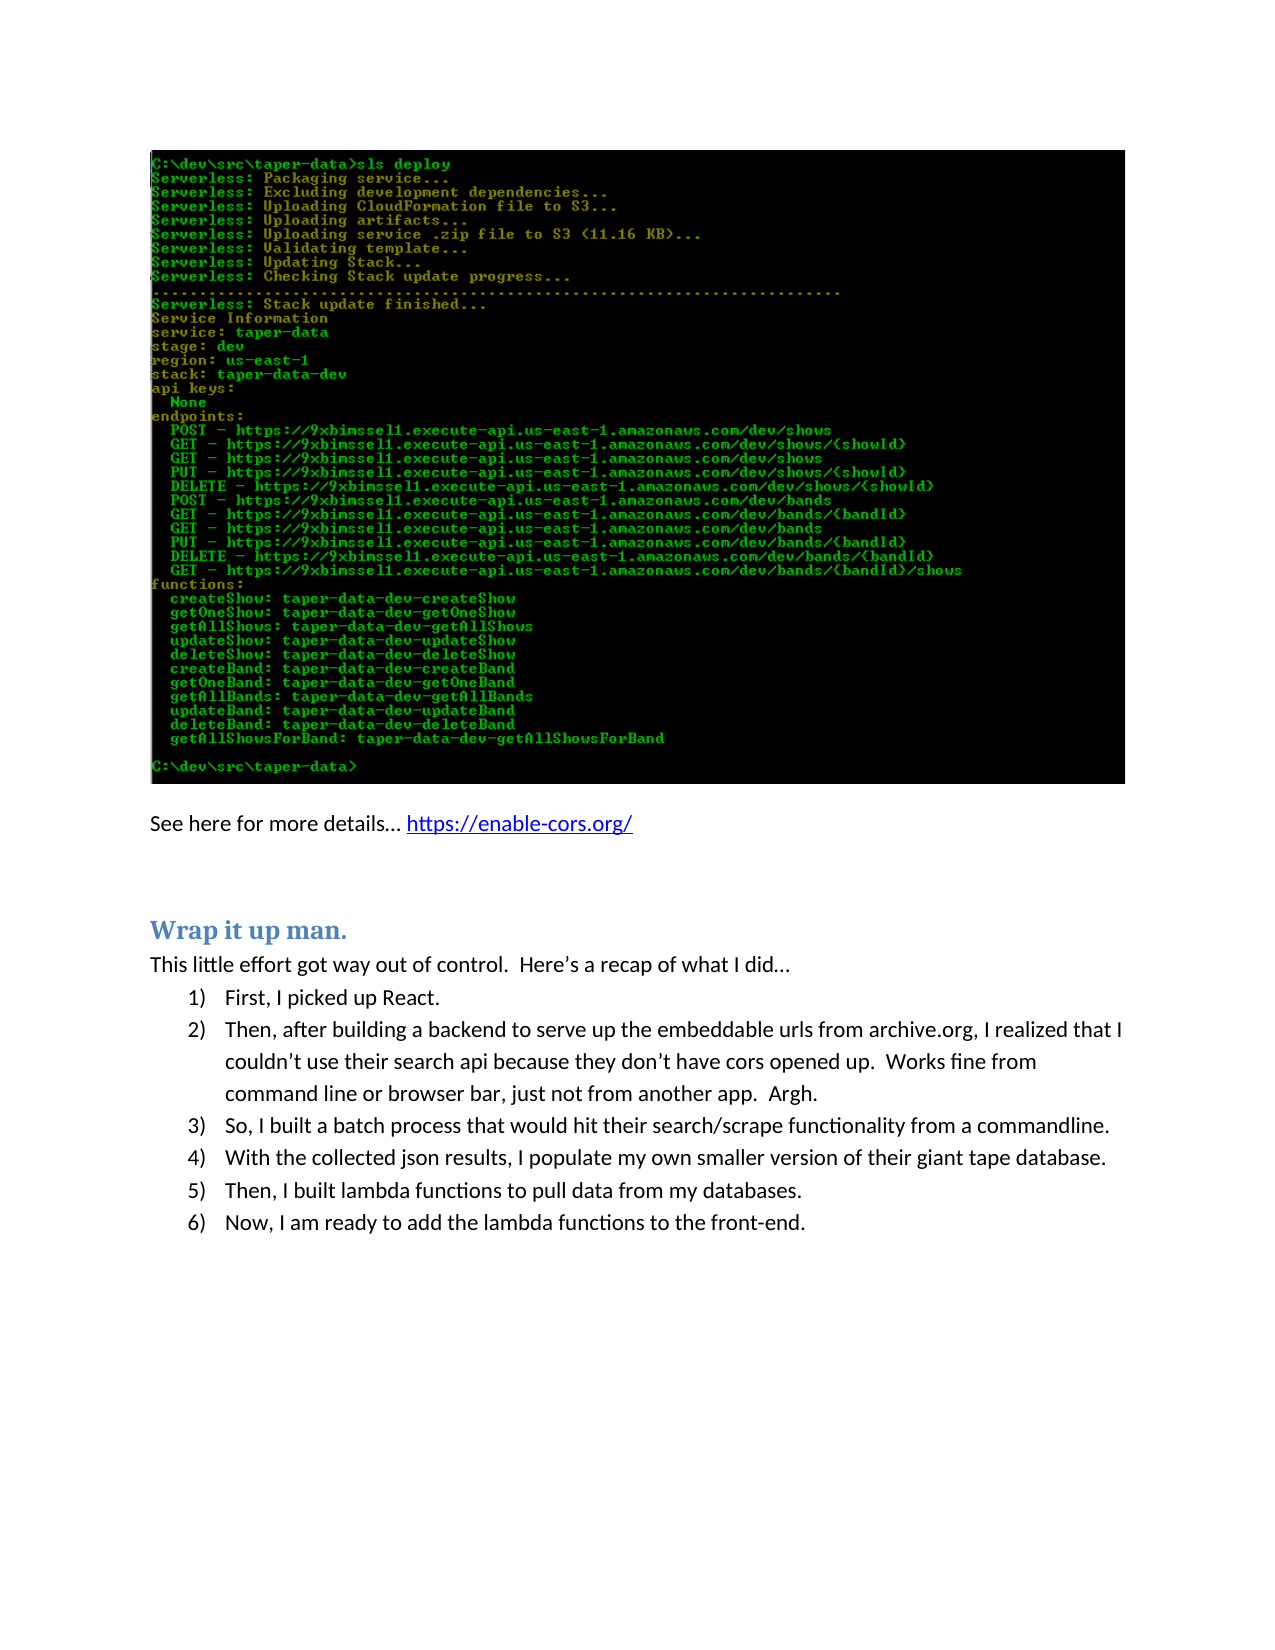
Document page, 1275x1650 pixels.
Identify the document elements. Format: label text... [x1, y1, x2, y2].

list With the collected json results, I populate my own smaller version of their giant tape database. [187, 1143, 1125, 1172]
text This little effort got way out of control. Here’s a recap of what I did… [150, 950, 1125, 978]
list First, I picked up React. [187, 983, 1125, 1011]
list Then, I built lambda functions to pull data from my databases. [187, 1176, 1125, 1204]
text See here for more details… https://enable-cors.org/ [150, 809, 1125, 837]
list So, I built a batch process that would hit their search/scrape functionality from a commandline. [187, 1111, 1125, 1139]
subtitle Wrap it up man. [150, 915, 1125, 946]
list Then, after building a backend to serve up the embeddable urls from archive.org, I realized that I couldn’t use their search api because they don’t have cors opened up. Works fine from command line or browser bar, just not from another app. Argh. [187, 1015, 1125, 1107]
picture [150, 150, 1125, 784]
list Now, I am ready to add the lambda functions to the front-end. [187, 1208, 1125, 1236]
